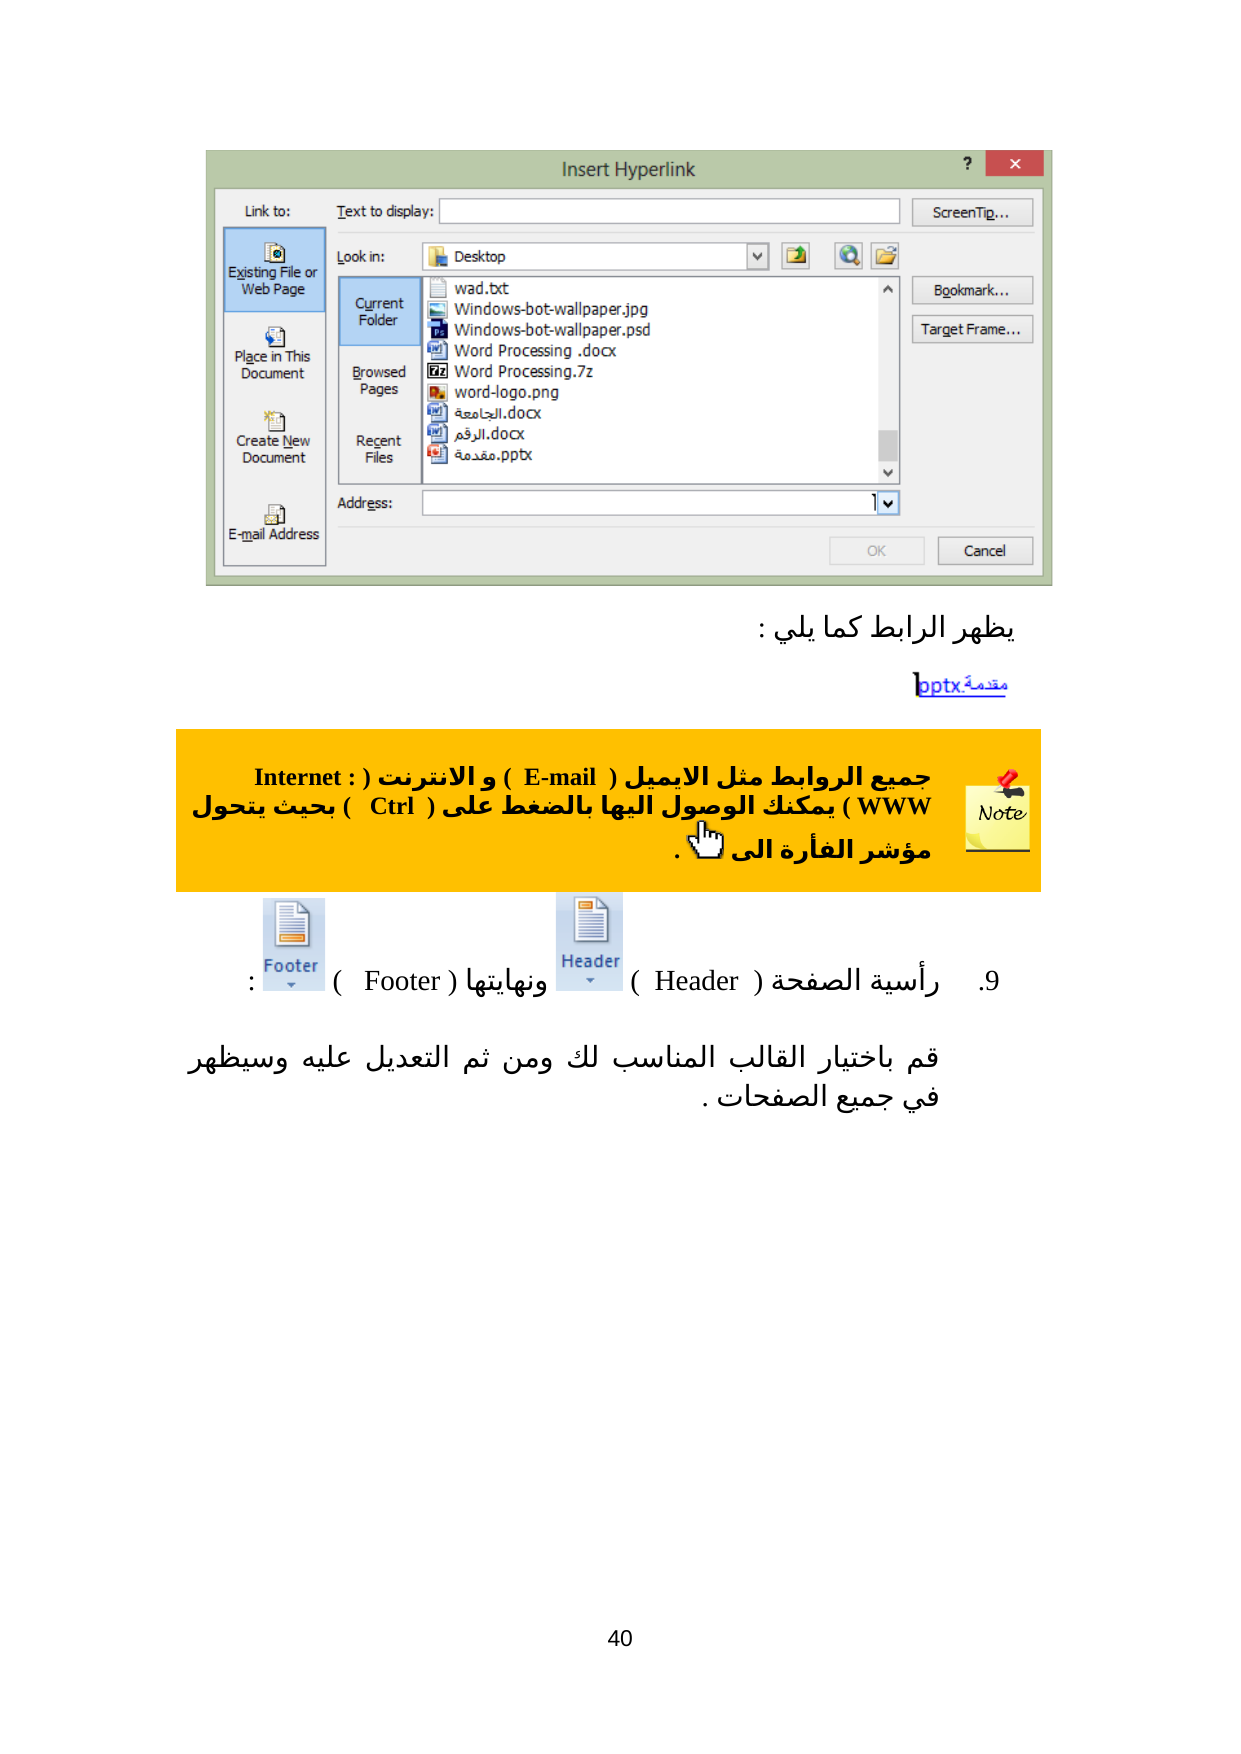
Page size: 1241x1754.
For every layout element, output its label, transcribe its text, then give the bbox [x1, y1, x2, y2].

table_header جميع الروابط مثل الايميل ( E-mail ) و الانترنت ( Internet : WWW ) يمكنك الوصول اليها بالضغط على ( Ctrl ) بحيث يتحول مؤشر الفأرة الى . [176, 729, 943, 892]
list رأسية الصفحة ( Header ) ونهايتها ( Footer ) : [187, 892, 978, 997]
picture [908, 669, 1015, 704]
text يظهر الرابط كما يلي : [187, 610, 1015, 644]
picture [555, 892, 623, 991]
list قم باختيار القالب المناسب لك ومن ثم التعديل عليه وسيظهر في جميع الصفحات . [187, 1041, 940, 1113]
picture [965, 769, 1030, 852]
picture [262, 898, 326, 991]
picture [205, 150, 1053, 586]
table_header [943, 729, 1041, 892]
picture [686, 820, 724, 859]
